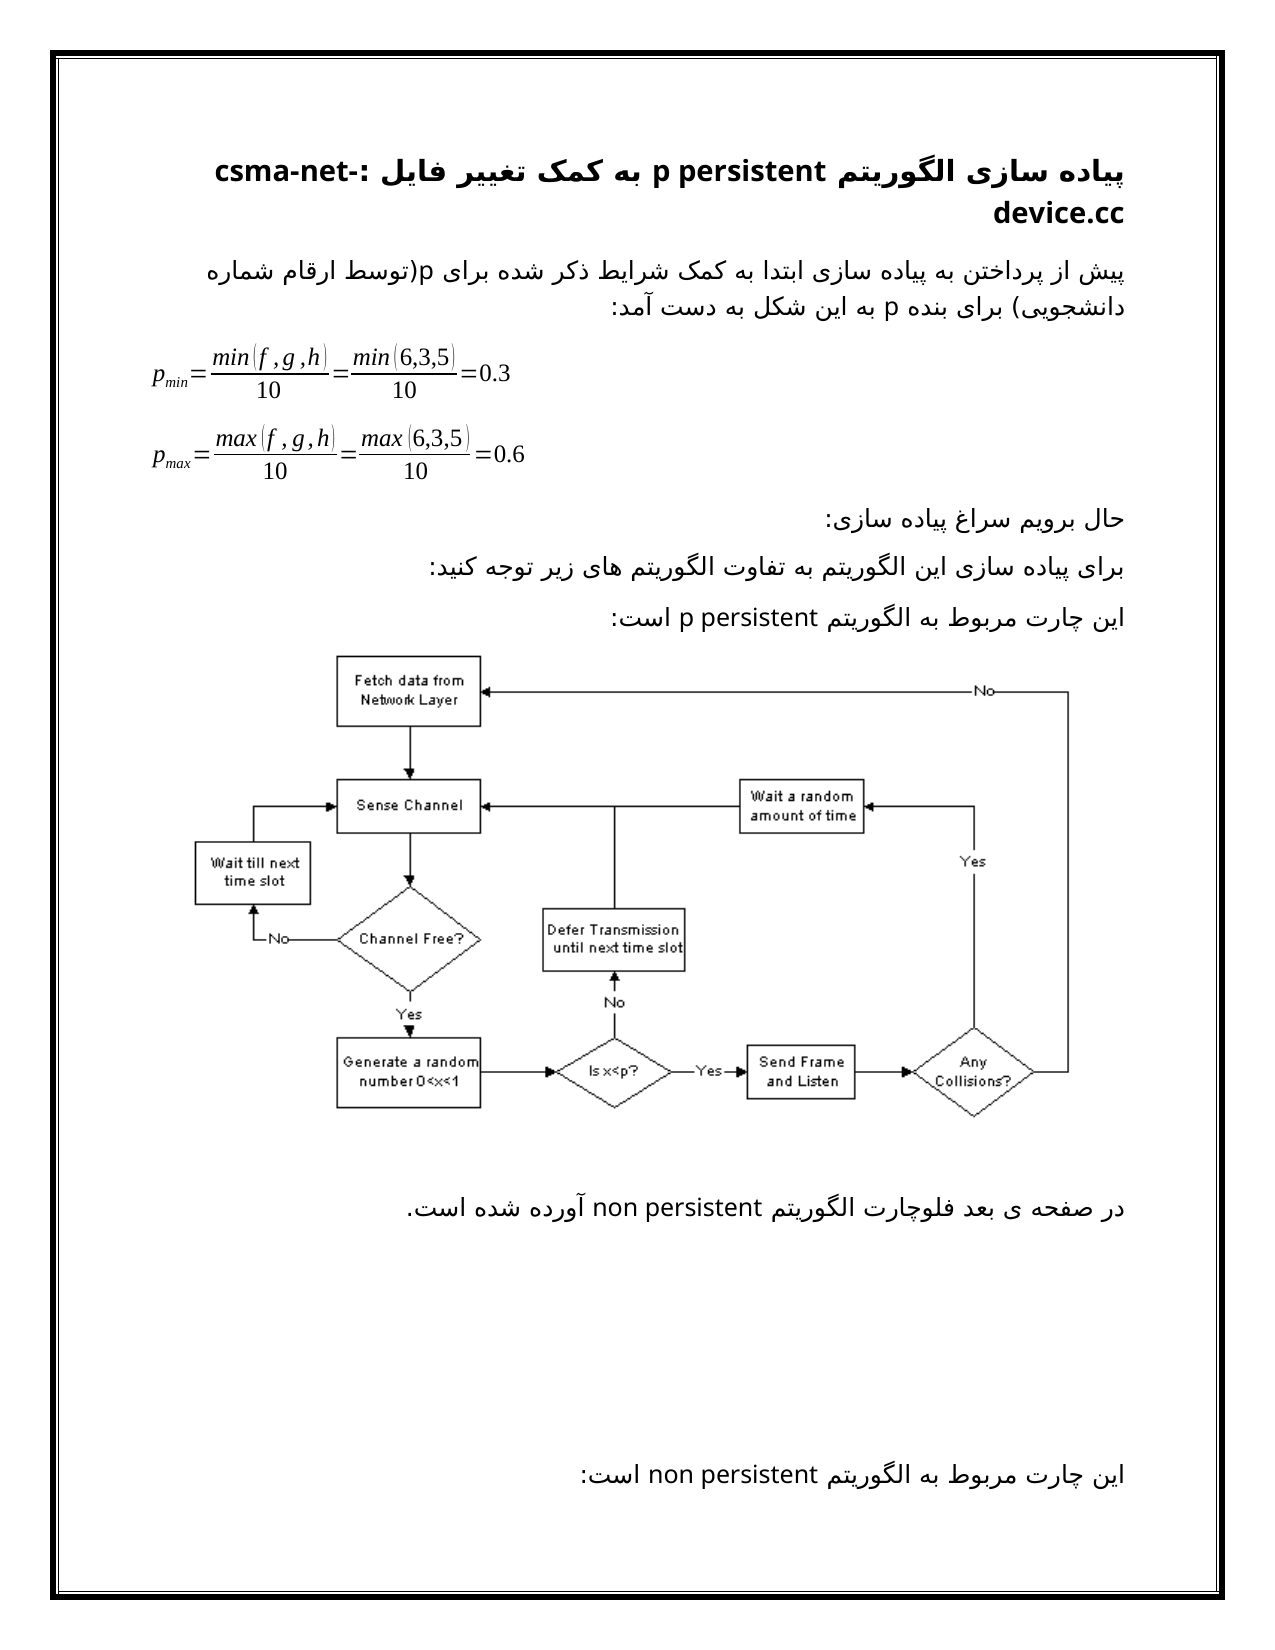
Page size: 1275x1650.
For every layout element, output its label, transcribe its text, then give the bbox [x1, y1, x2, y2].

text این چارت مربوط به الگوریتم p persistent است: [150, 600, 1125, 634]
text برای پیاده سازی این الگوریتم به تفاوت الگوریتم های زیر توجه کنید: [150, 552, 1125, 581]
text در صفحه ی بعد فلوچارت الگوریتم non persistent آورده شده است. [150, 1189, 1125, 1223]
text پیش از پرداختن به پیاده سازی ابتدا به کمک شرایط ذکر شده برای p(توسط ارقام شماره دانشجویی) برای بنده p به این شکل به دست آمد: [150, 252, 1125, 323]
text این چارت مربوط به الگوریتم non persistent است: [150, 1457, 1125, 1491]
text پیاده سازی الگوریتم p persistent به کمک تغییر فایل :csma-net-device.cc [150, 150, 1125, 232]
text حال برویم سراغ پیاده سازی: [150, 504, 1125, 533]
